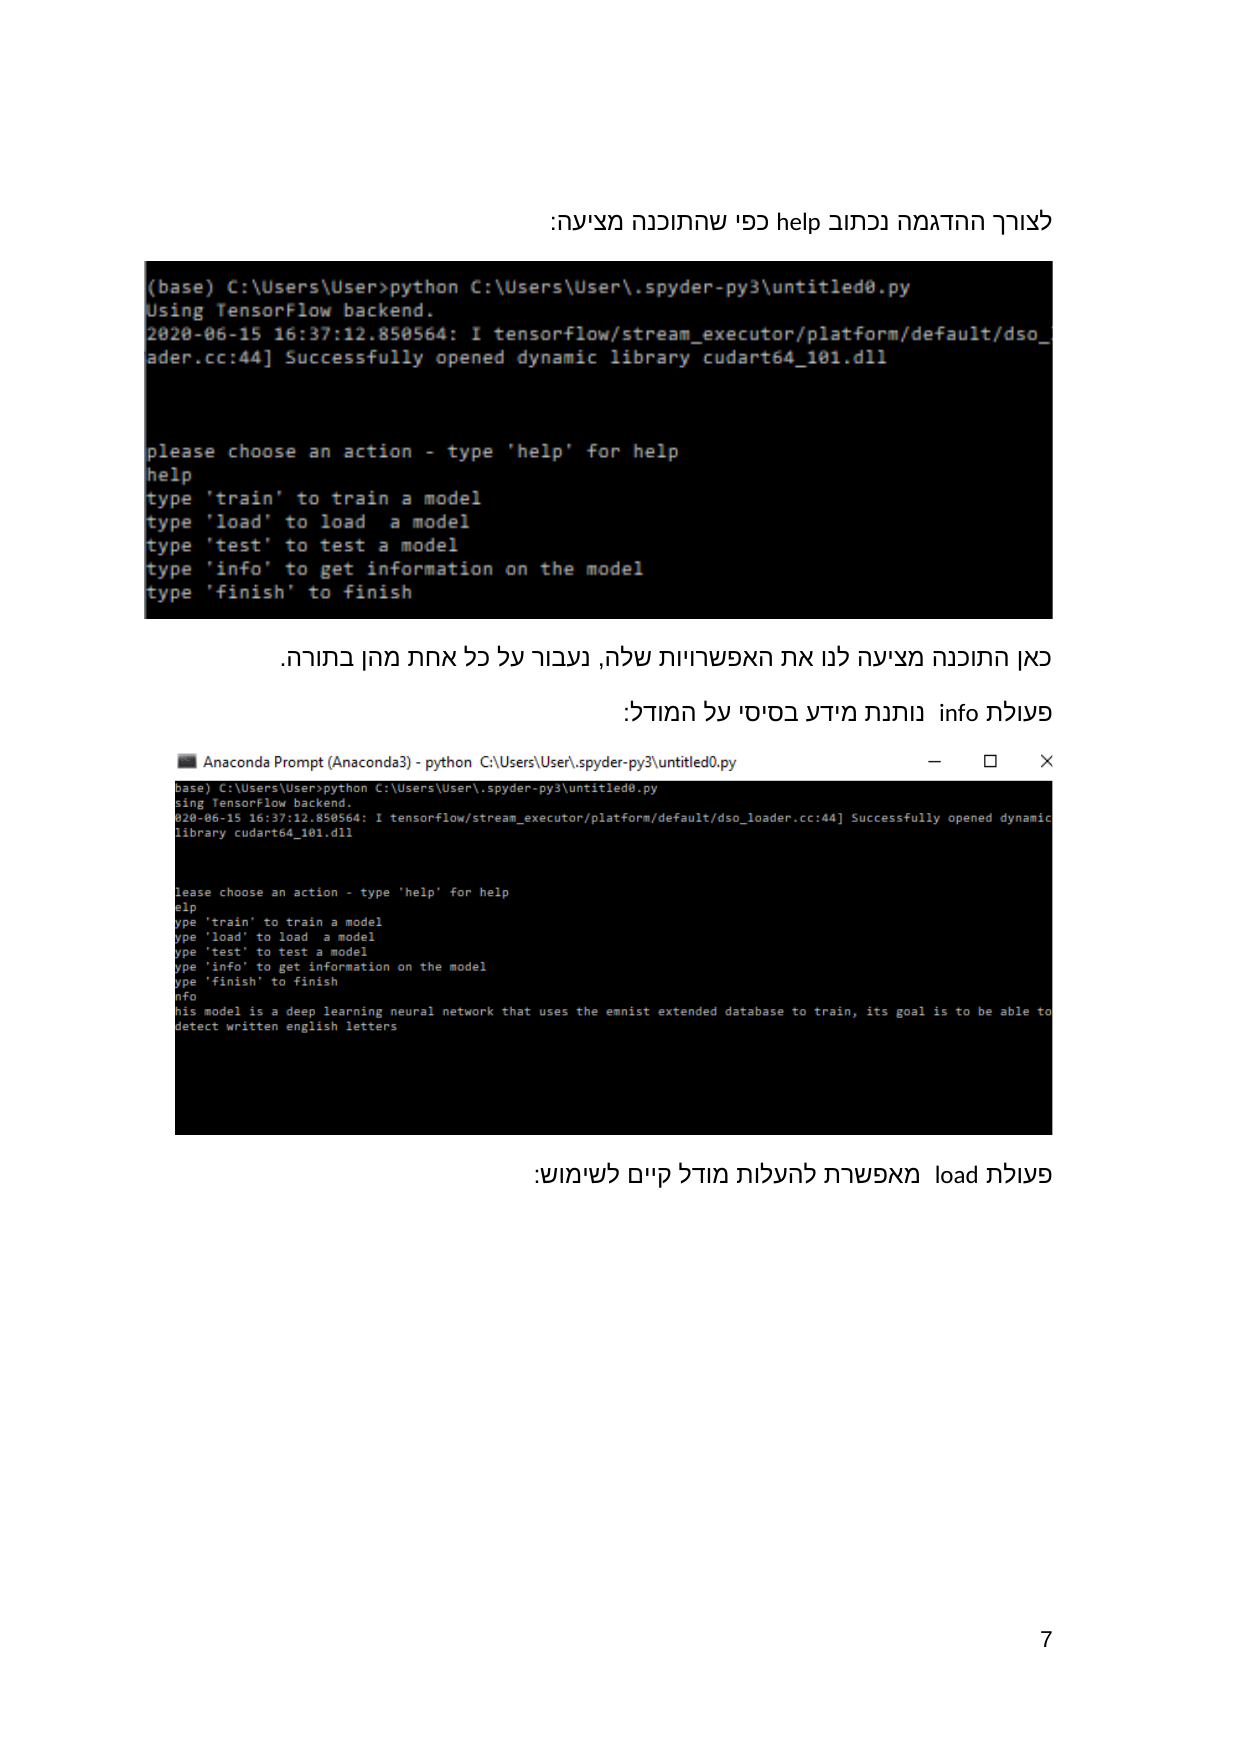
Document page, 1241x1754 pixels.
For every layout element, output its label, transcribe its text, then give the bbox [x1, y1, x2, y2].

text לצורך ההדגמה נכתוב help כפי שהתוכנה מציעה: [187, 206, 1053, 236]
picture [144, 261, 1053, 619]
text כאן התוכנה מציעה לנו את האפשרויות שלה, נעבור על כל אחת מהן בתורה. [187, 643, 1053, 672]
text פעולת info נותנת מידע בסיסי על המודל: [187, 697, 1053, 728]
text פעולת load מאפשרת להעלות מודל קיים לשימוש: [187, 1159, 1053, 1190]
picture [175, 753, 1053, 1135]
